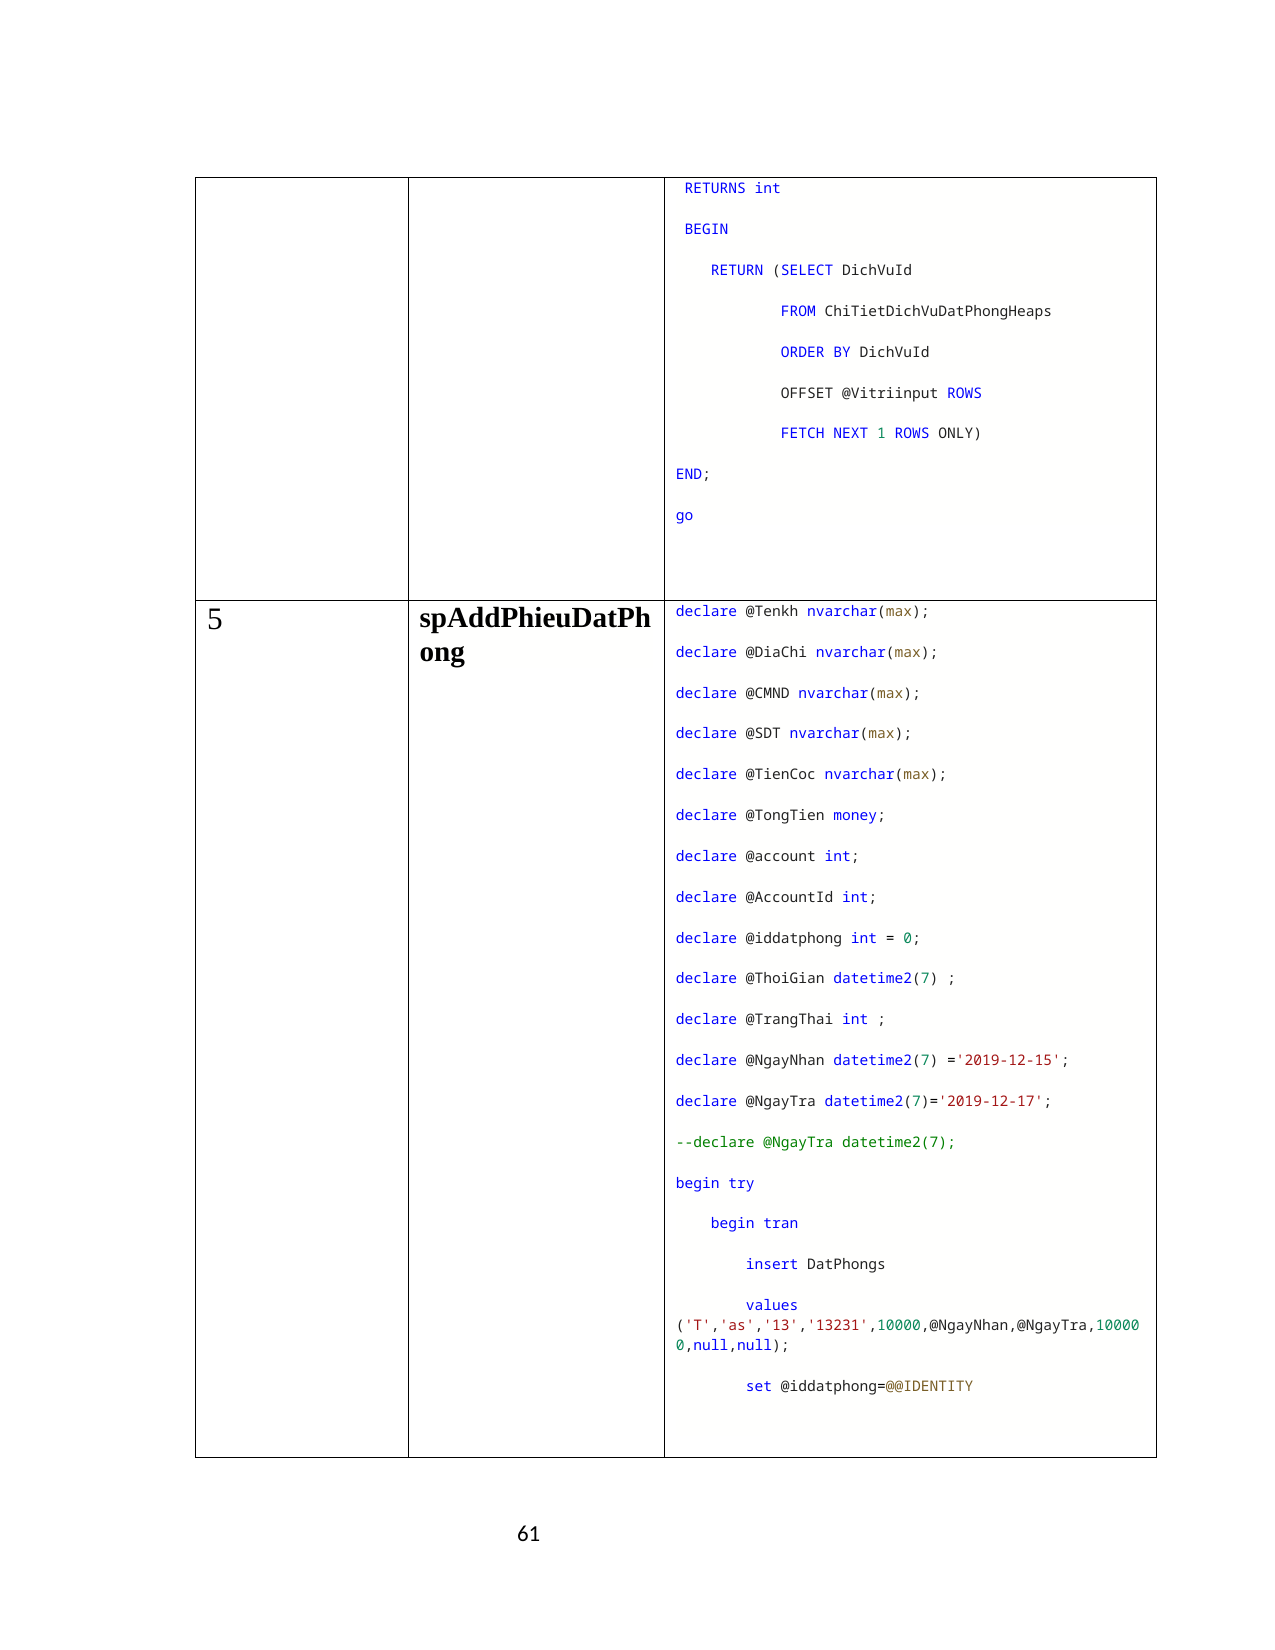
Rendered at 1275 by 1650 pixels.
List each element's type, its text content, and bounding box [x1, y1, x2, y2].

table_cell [409, 178, 664, 599]
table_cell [665, 178, 1156, 599]
table_cell 5 [196, 601, 408, 1457]
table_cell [665, 601, 1156, 1457]
table_cell 4 [196, 178, 408, 599]
table_cell spAddPhieuDatPhong [409, 601, 664, 1457]
